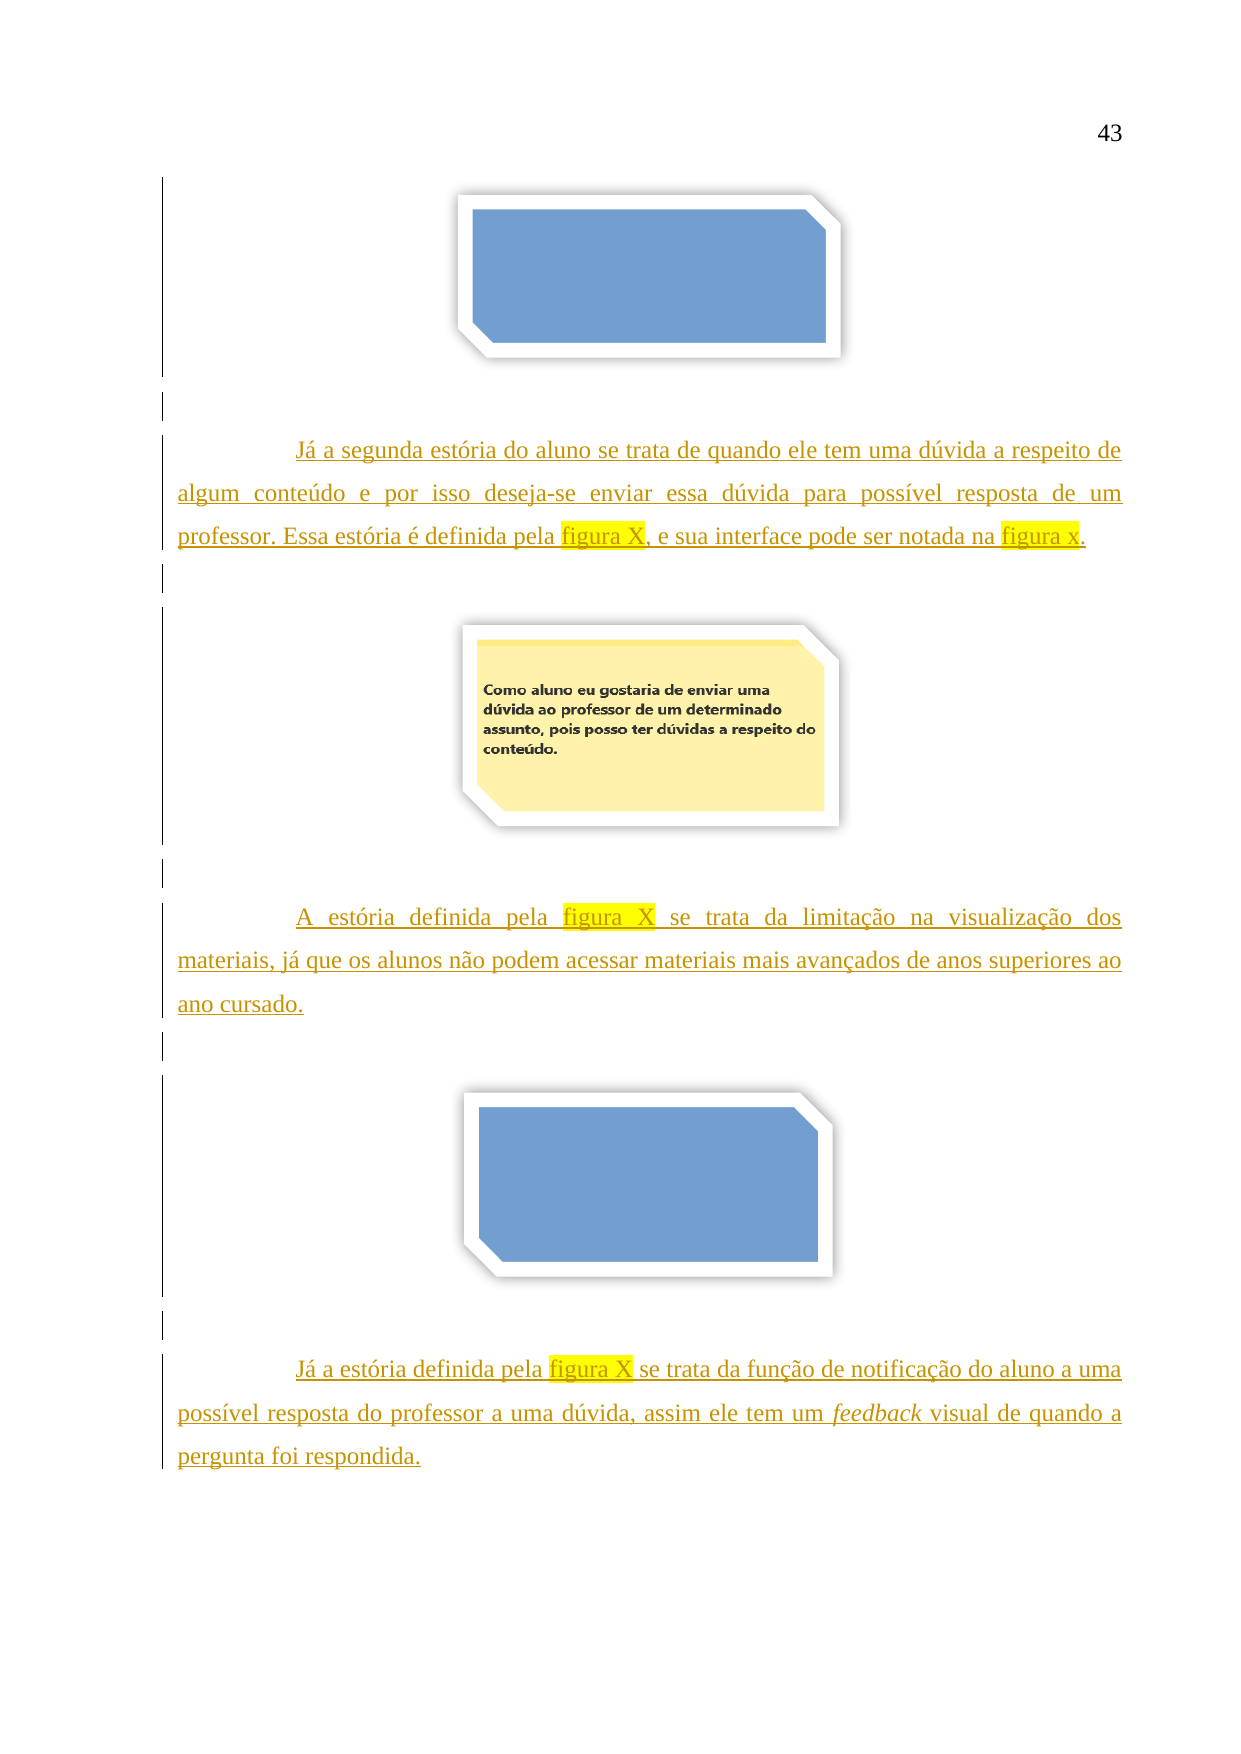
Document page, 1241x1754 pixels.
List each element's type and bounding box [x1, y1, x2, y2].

picture [478, 640, 824, 811]
